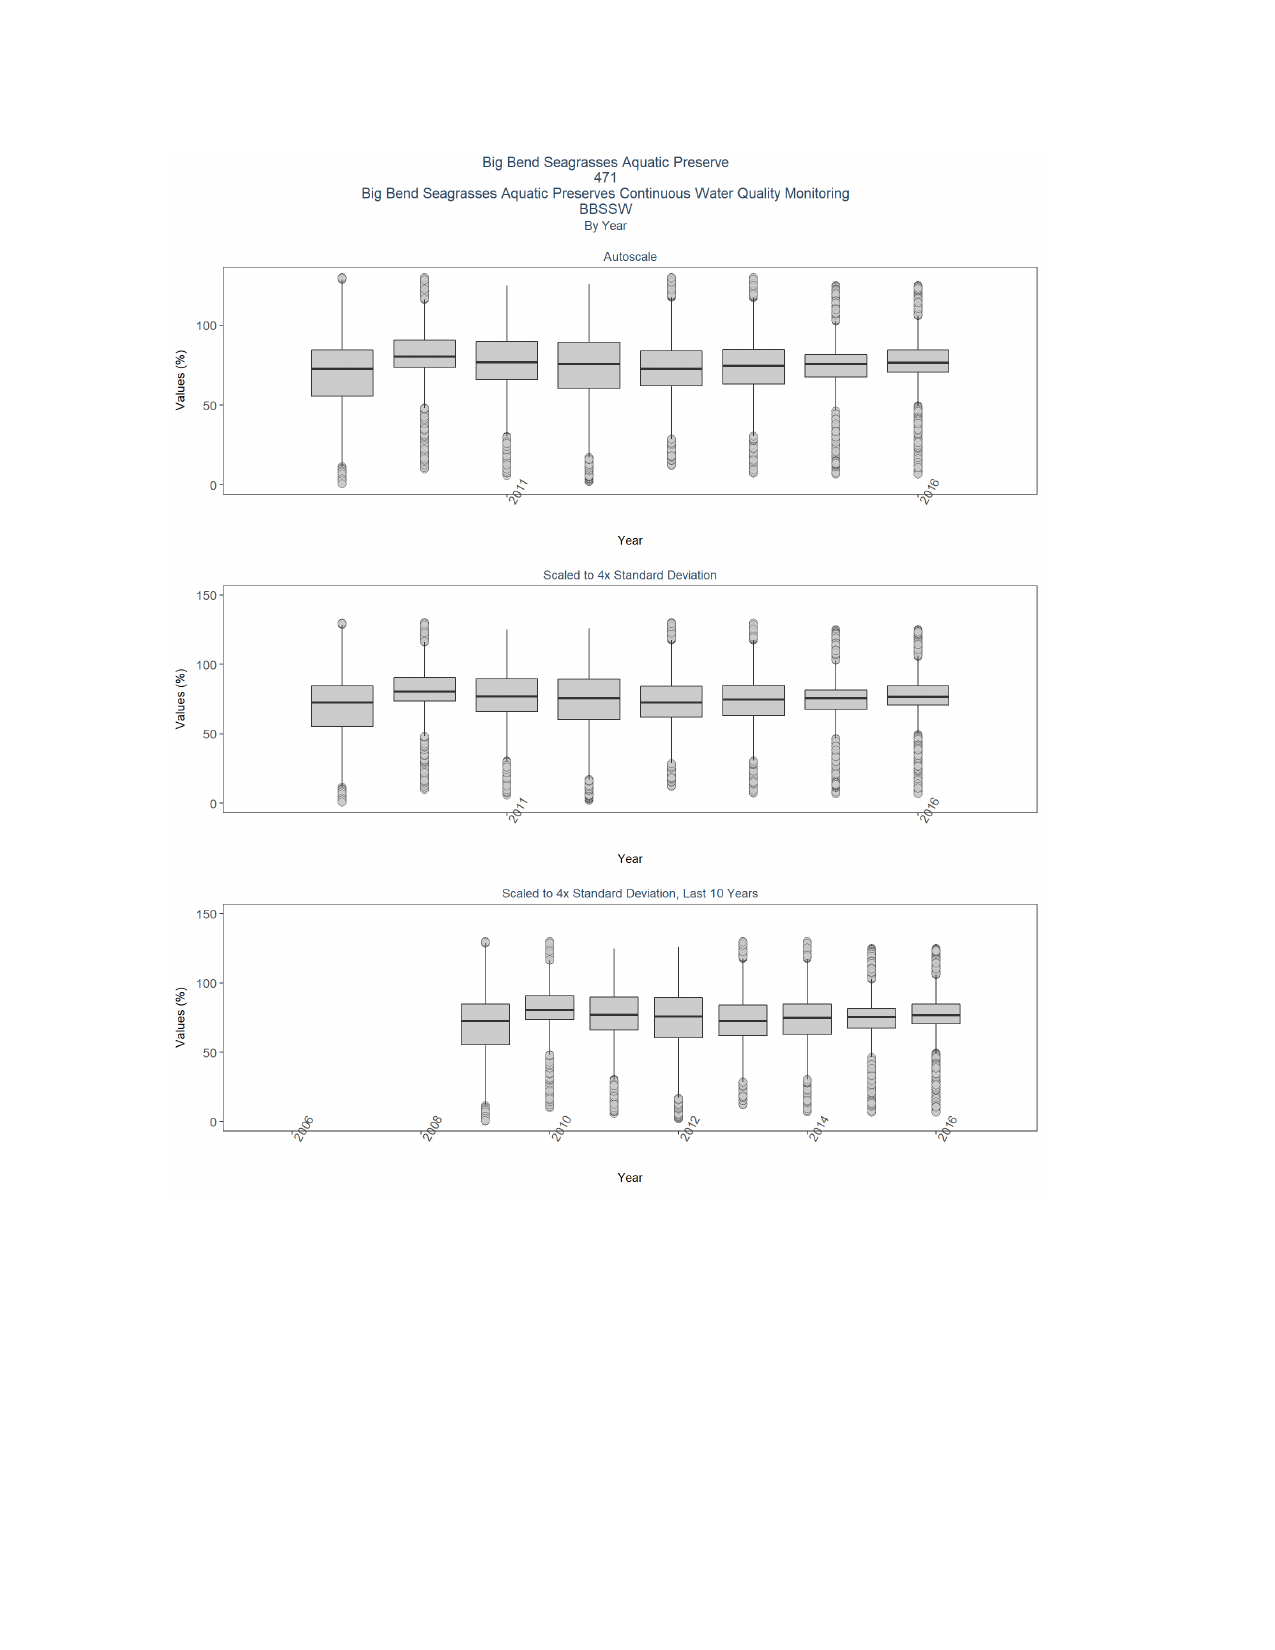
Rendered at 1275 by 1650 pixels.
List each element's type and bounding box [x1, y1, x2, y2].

picture [168, 150, 1044, 1200]
